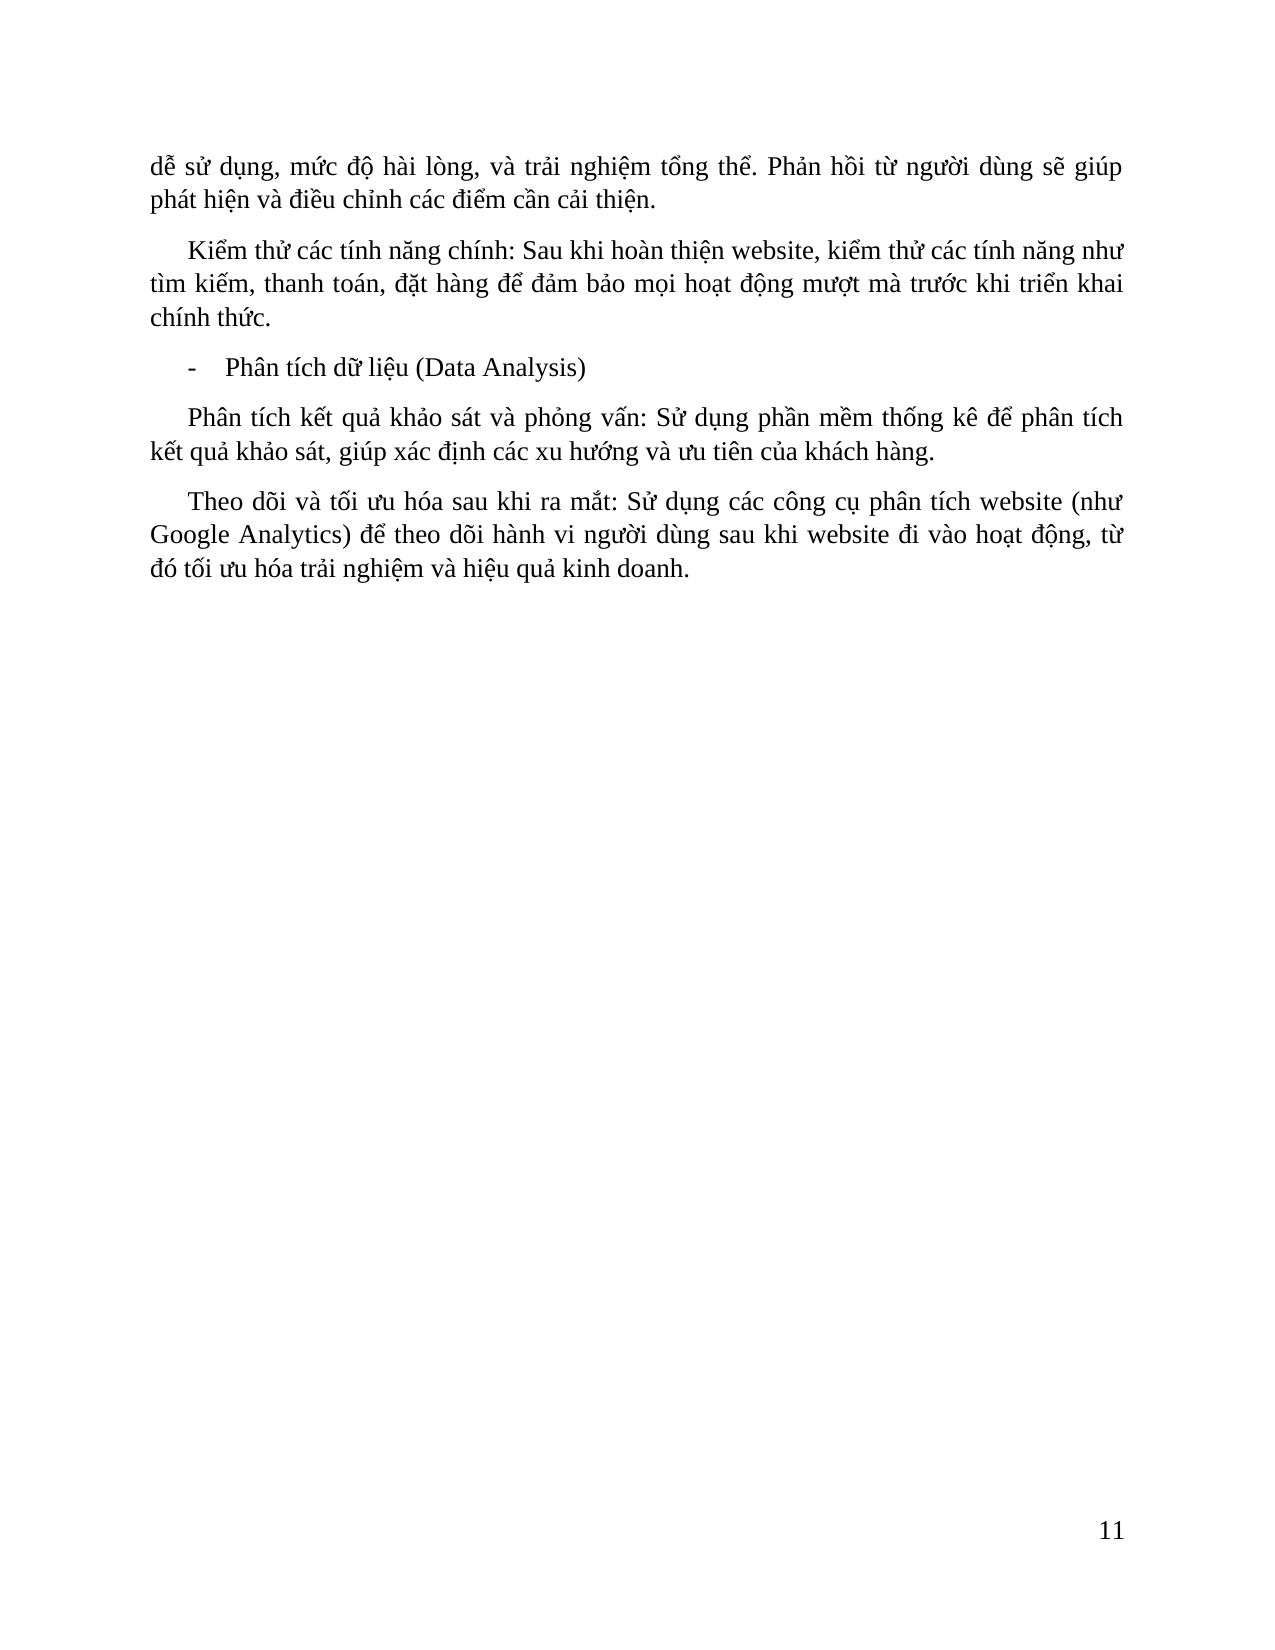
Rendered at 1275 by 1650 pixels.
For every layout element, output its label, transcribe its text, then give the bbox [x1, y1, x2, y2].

list Phân tích dữ liệu (Data Analysis) [187, 351, 1125, 382]
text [150, 150, 1125, 215]
text Phân tích kết quả khảo sát và phỏng vấn: Sử dụng phần mềm thống kê để phân tích kết quả khảo sát, giúp xác định các xu hướng và ưu tiên của khách hàng. [150, 401, 1125, 466]
text Kiểm thử các tính năng chính: Sau khi hoàn thiện website, kiểm thử các tính năng như tìm kiếm, thanh toán, đặt hàng để đảm bảo mọi hoạt động mượt mà trước khi triển khai chính thức. [150, 234, 1125, 332]
text Theo dõi và tối ưu hóa sau khi ra mắt: Sử dụng các công cụ phân tích website (như Google Analytics) để theo dõi hành vi người dùng sau khi website đi vào hoạt động, từ đó tối ưu hóa trải nghiệm và hiệu quả kinh doanh. [150, 485, 1125, 583]
